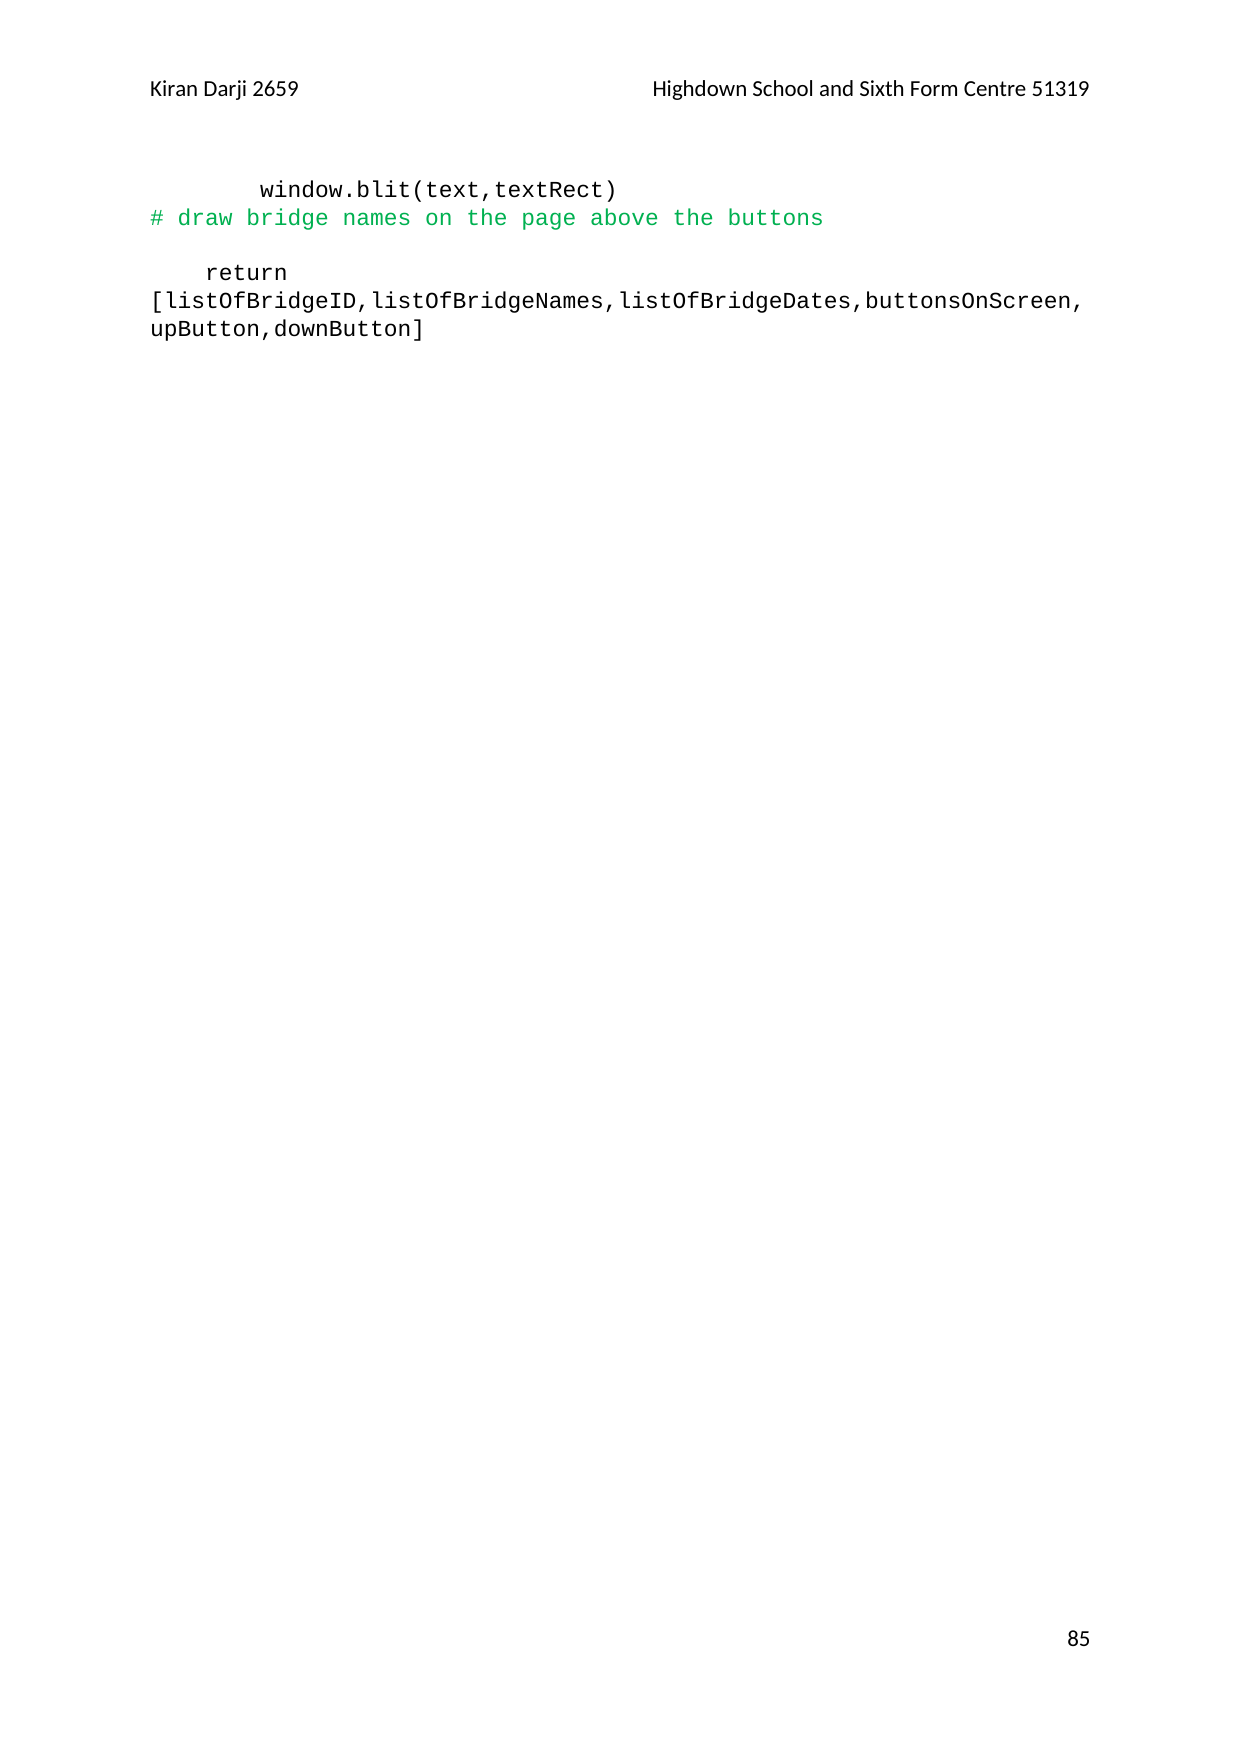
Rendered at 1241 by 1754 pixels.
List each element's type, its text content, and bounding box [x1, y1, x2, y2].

text # draw bridge names on the page above the buttons [150, 206, 1090, 232]
text window.blit(text,textRect) [150, 178, 1090, 204]
text return [listOfBridgeID,listOfBridgeNames,listOfBridgeDates,buttonsOnScreen,upButton,downButton] [150, 262, 1090, 343]
